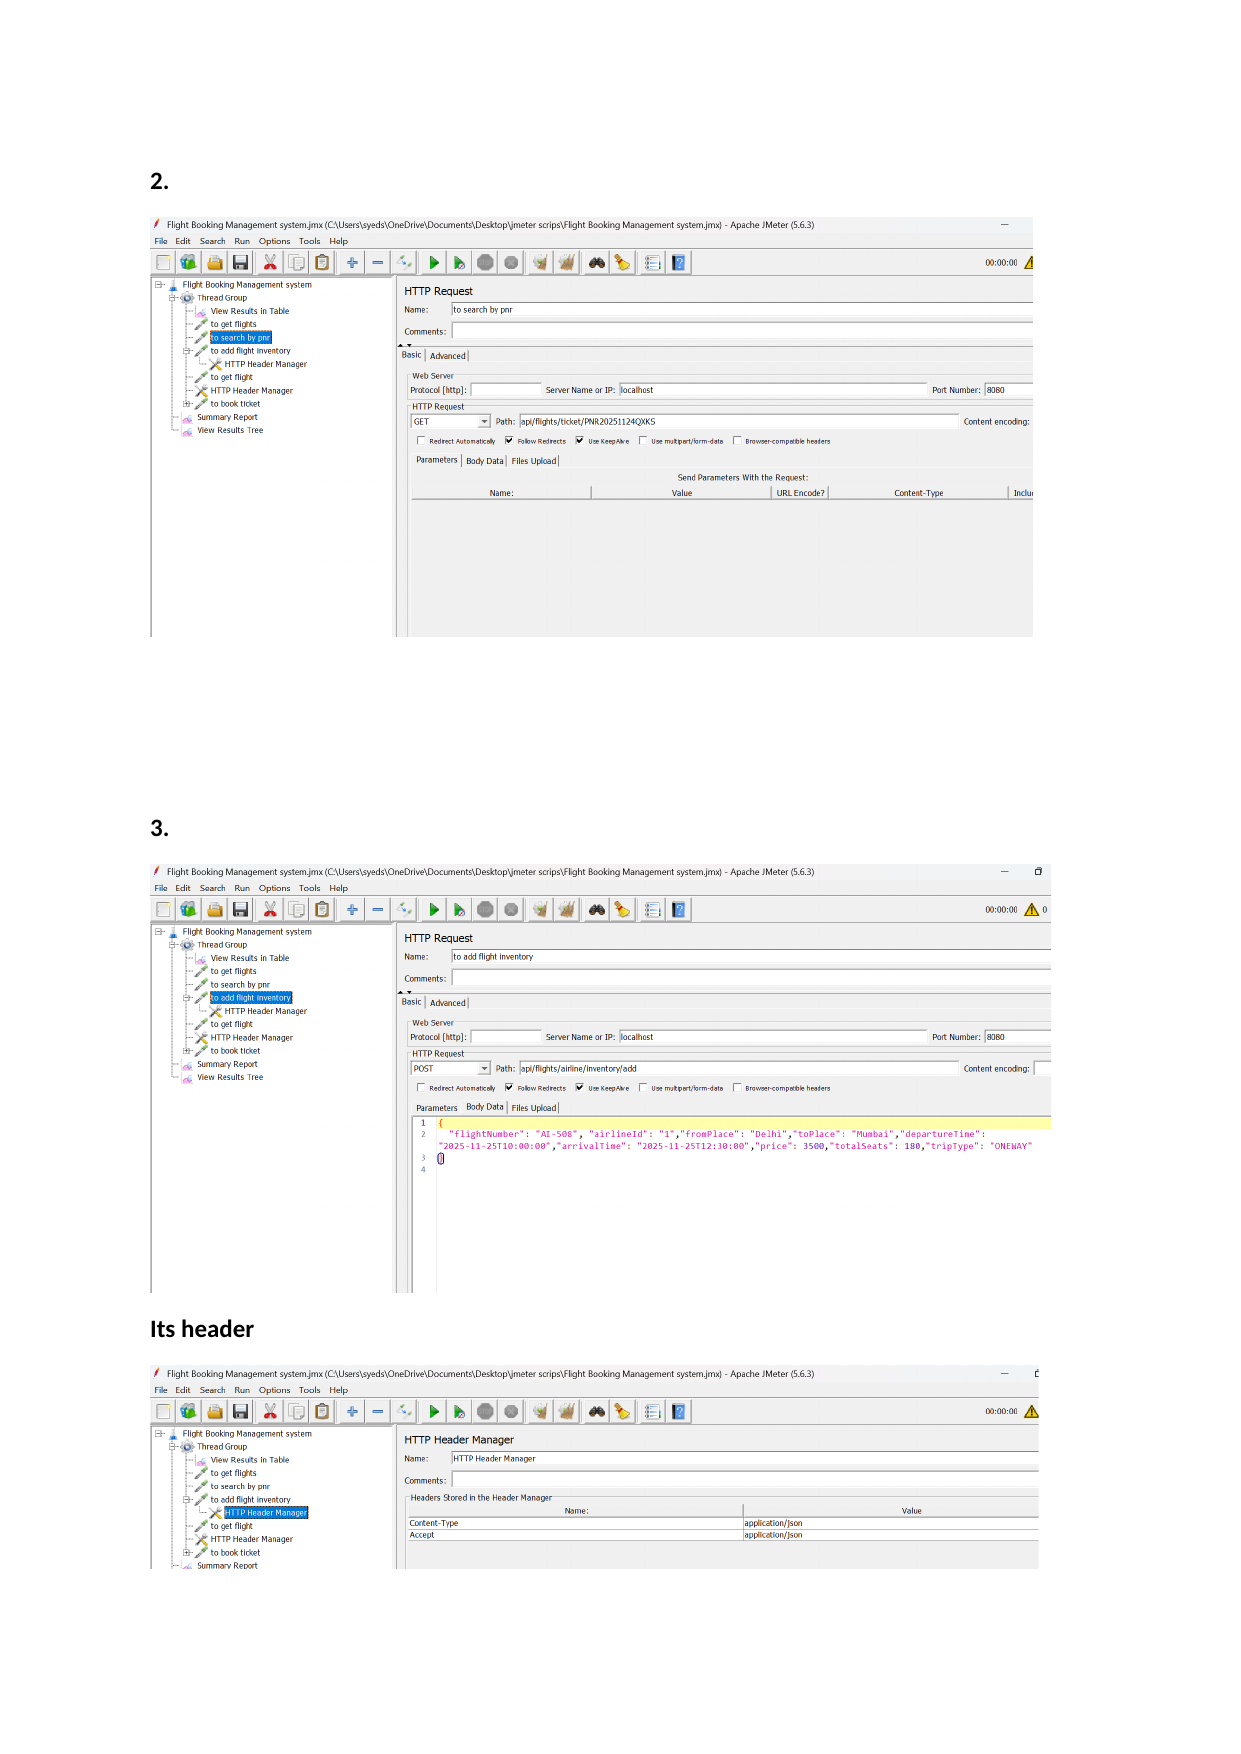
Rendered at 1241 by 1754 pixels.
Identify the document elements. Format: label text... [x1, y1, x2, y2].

picture [150, 864, 1052, 1293]
text 3. [150, 812, 1090, 843]
picture [150, 217, 1033, 637]
text Its header [150, 1314, 1090, 1344]
picture [150, 1365, 1039, 1569]
text 2. [150, 165, 1090, 196]
